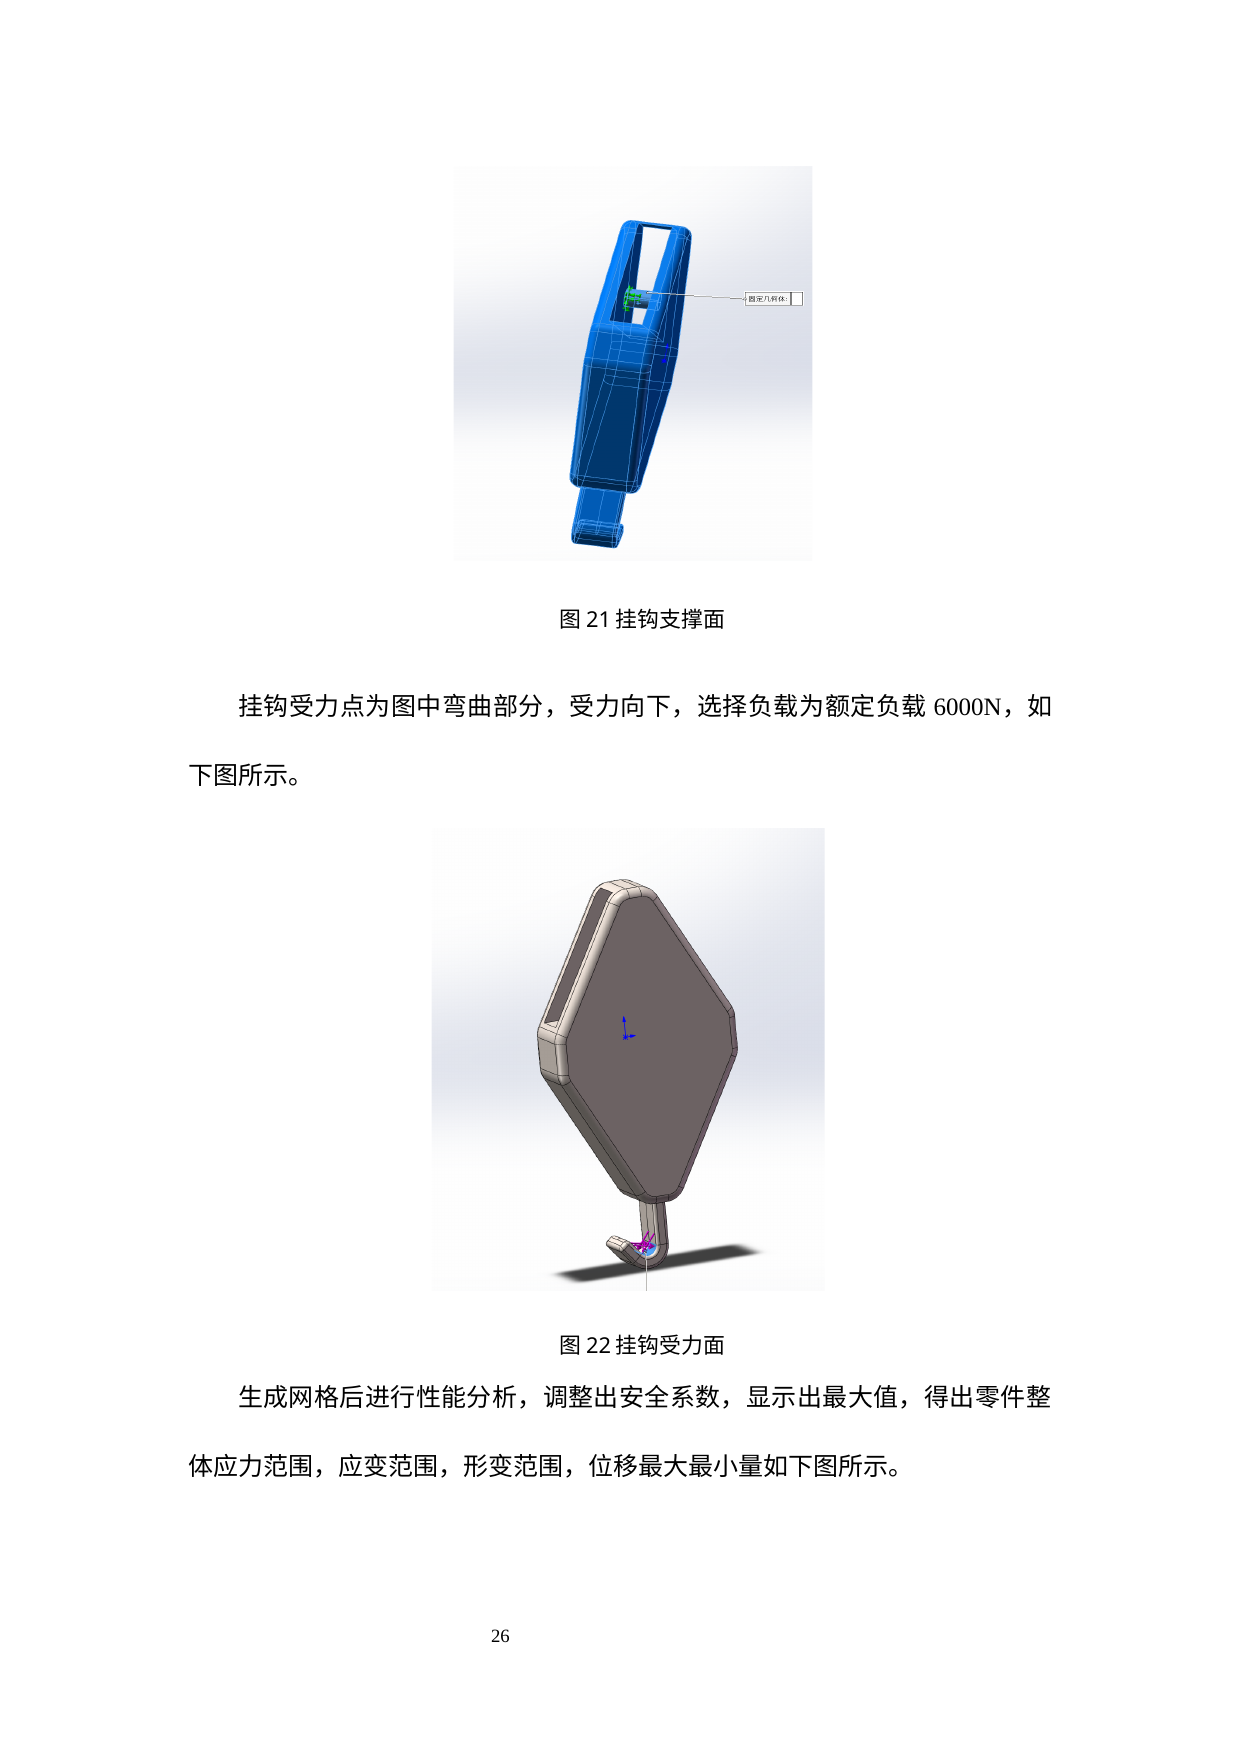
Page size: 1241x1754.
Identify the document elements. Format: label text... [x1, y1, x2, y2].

text 图 22 挂钩受力面 [188, 1327, 1052, 1361]
list 挂钩受力点为图中弯曲部分，受力向下，选择负载为额定负载6000N，如下图所示。 [188, 669, 1052, 808]
picture [453, 166, 813, 561]
text 图 21 挂钩支撑面 [188, 600, 1052, 635]
picture [431, 828, 825, 1291]
list 生成网格后进行性能分析，调整出安全系数，显示出最大值，得出零件整体应力范围，应变范围，形变范围，位移最大最小量如下图所示。 [188, 1361, 1052, 1499]
